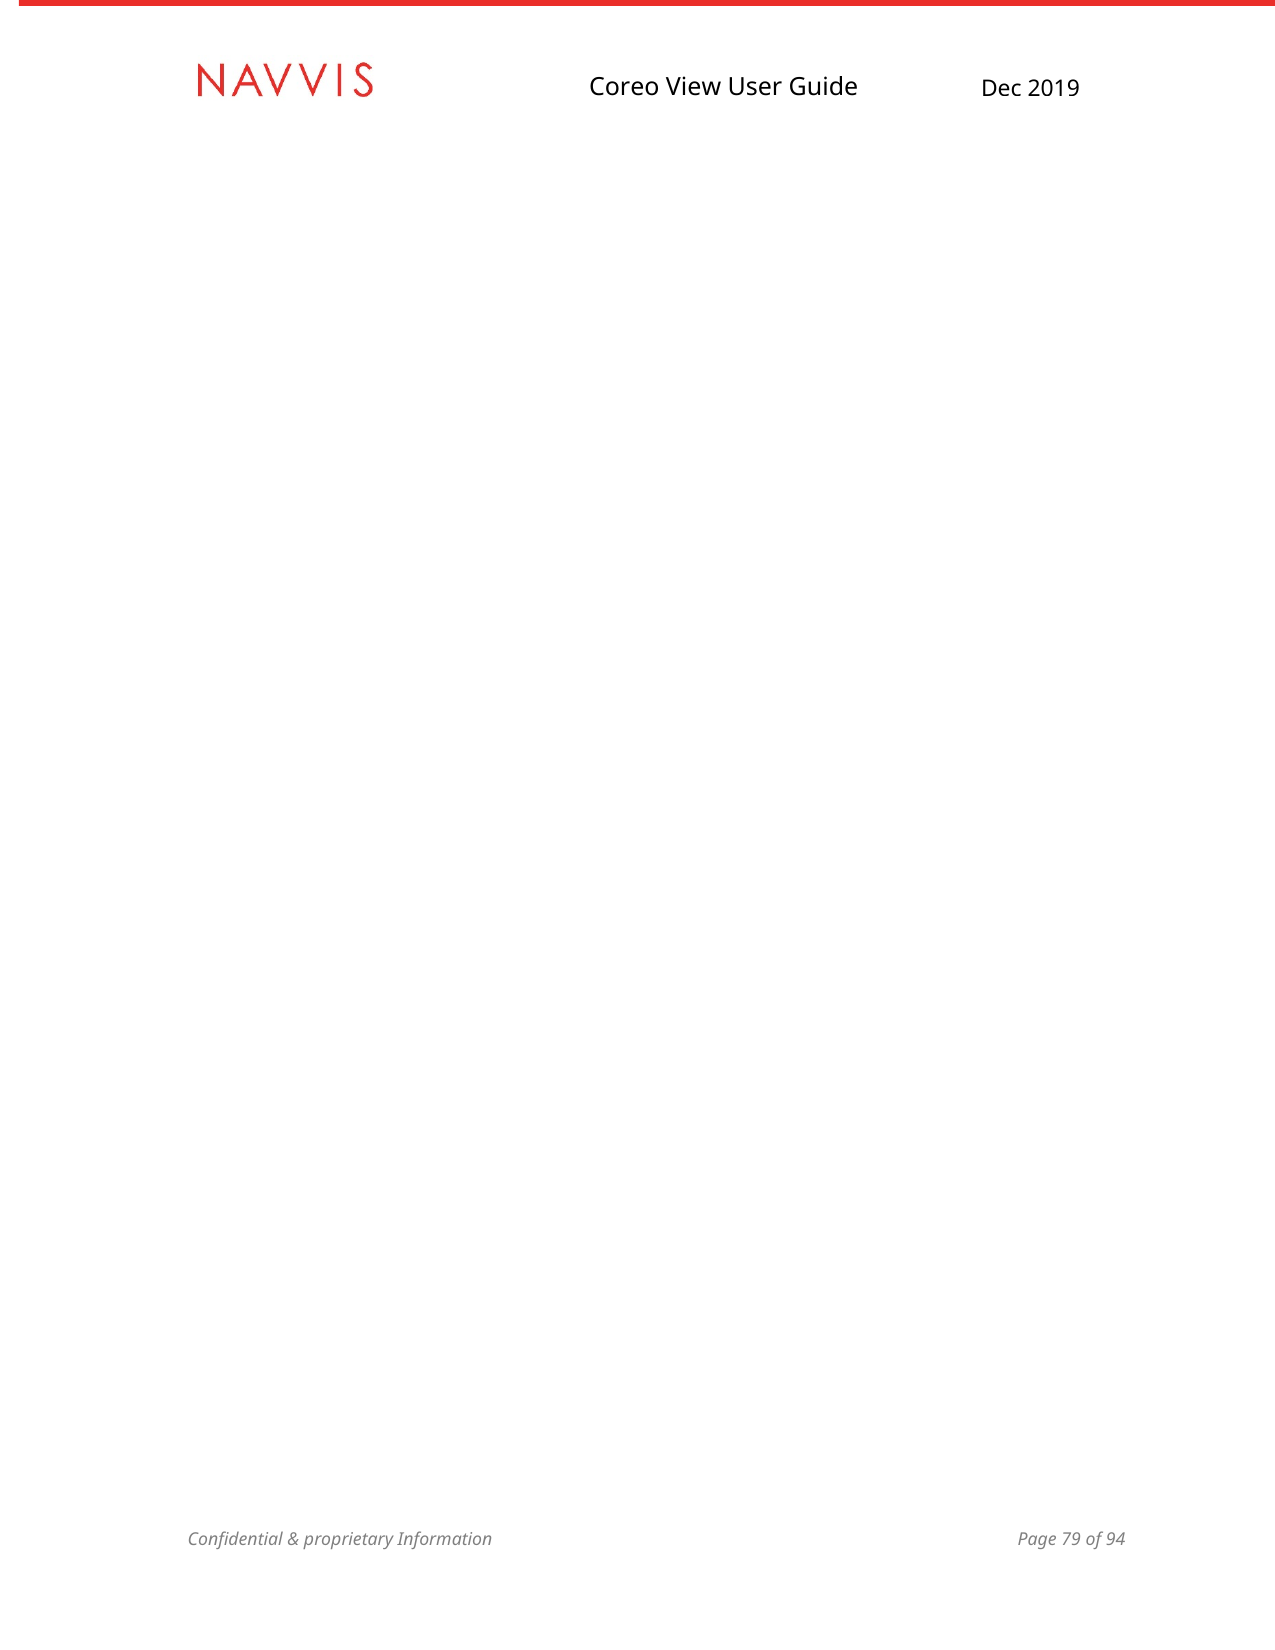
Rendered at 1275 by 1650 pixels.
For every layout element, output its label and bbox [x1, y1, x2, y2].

picture [187, 55, 383, 104]
